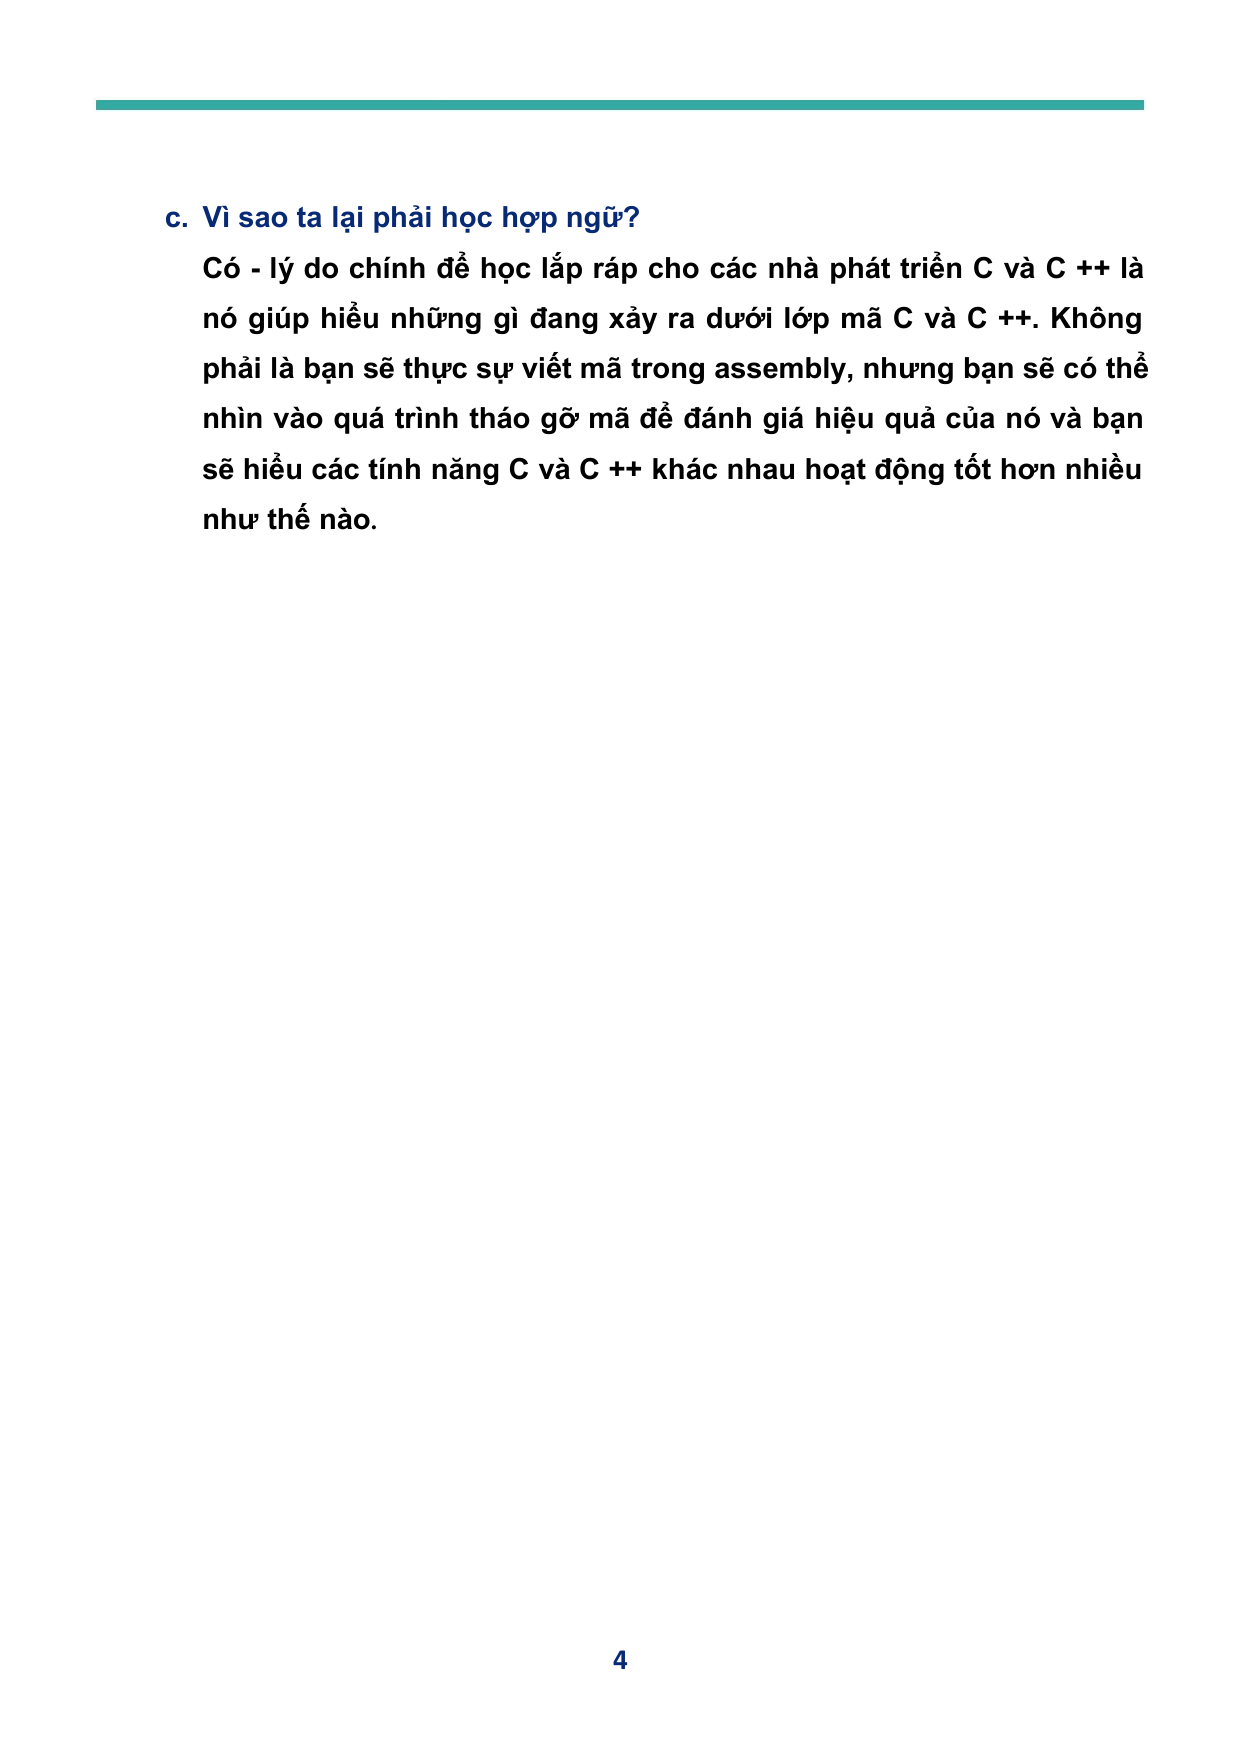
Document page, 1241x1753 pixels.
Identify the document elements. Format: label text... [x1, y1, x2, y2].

picture [93, 97, 1146, 112]
text Có - lý do chính để học lắp ráp cho các nhà phát triển C và C ++ là [202, 251, 1230, 285]
text c. Vì sao ta lại phải học hợp ngữ? [164, 201, 1230, 234]
text sẽ hiểu các tính năng C và C ++ khác nhau hoạt động tốt hơn nhiều [202, 452, 1230, 486]
text nhìn vào quá trình tháo gỡ mã để đánh giá hiệu quả của nó và bạn [202, 402, 1230, 435]
text nó giúp hiểu những gì đang xảy ra dưới lớp mã C và C ++. Không [202, 301, 1230, 335]
text 4 [613, 1640, 1230, 1677]
text phải là bạn sẽ thực sự viết mã trong assembly, nhưng bạn sẽ có thể [202, 352, 1230, 385]
text như thế nào. [202, 503, 1230, 536]
